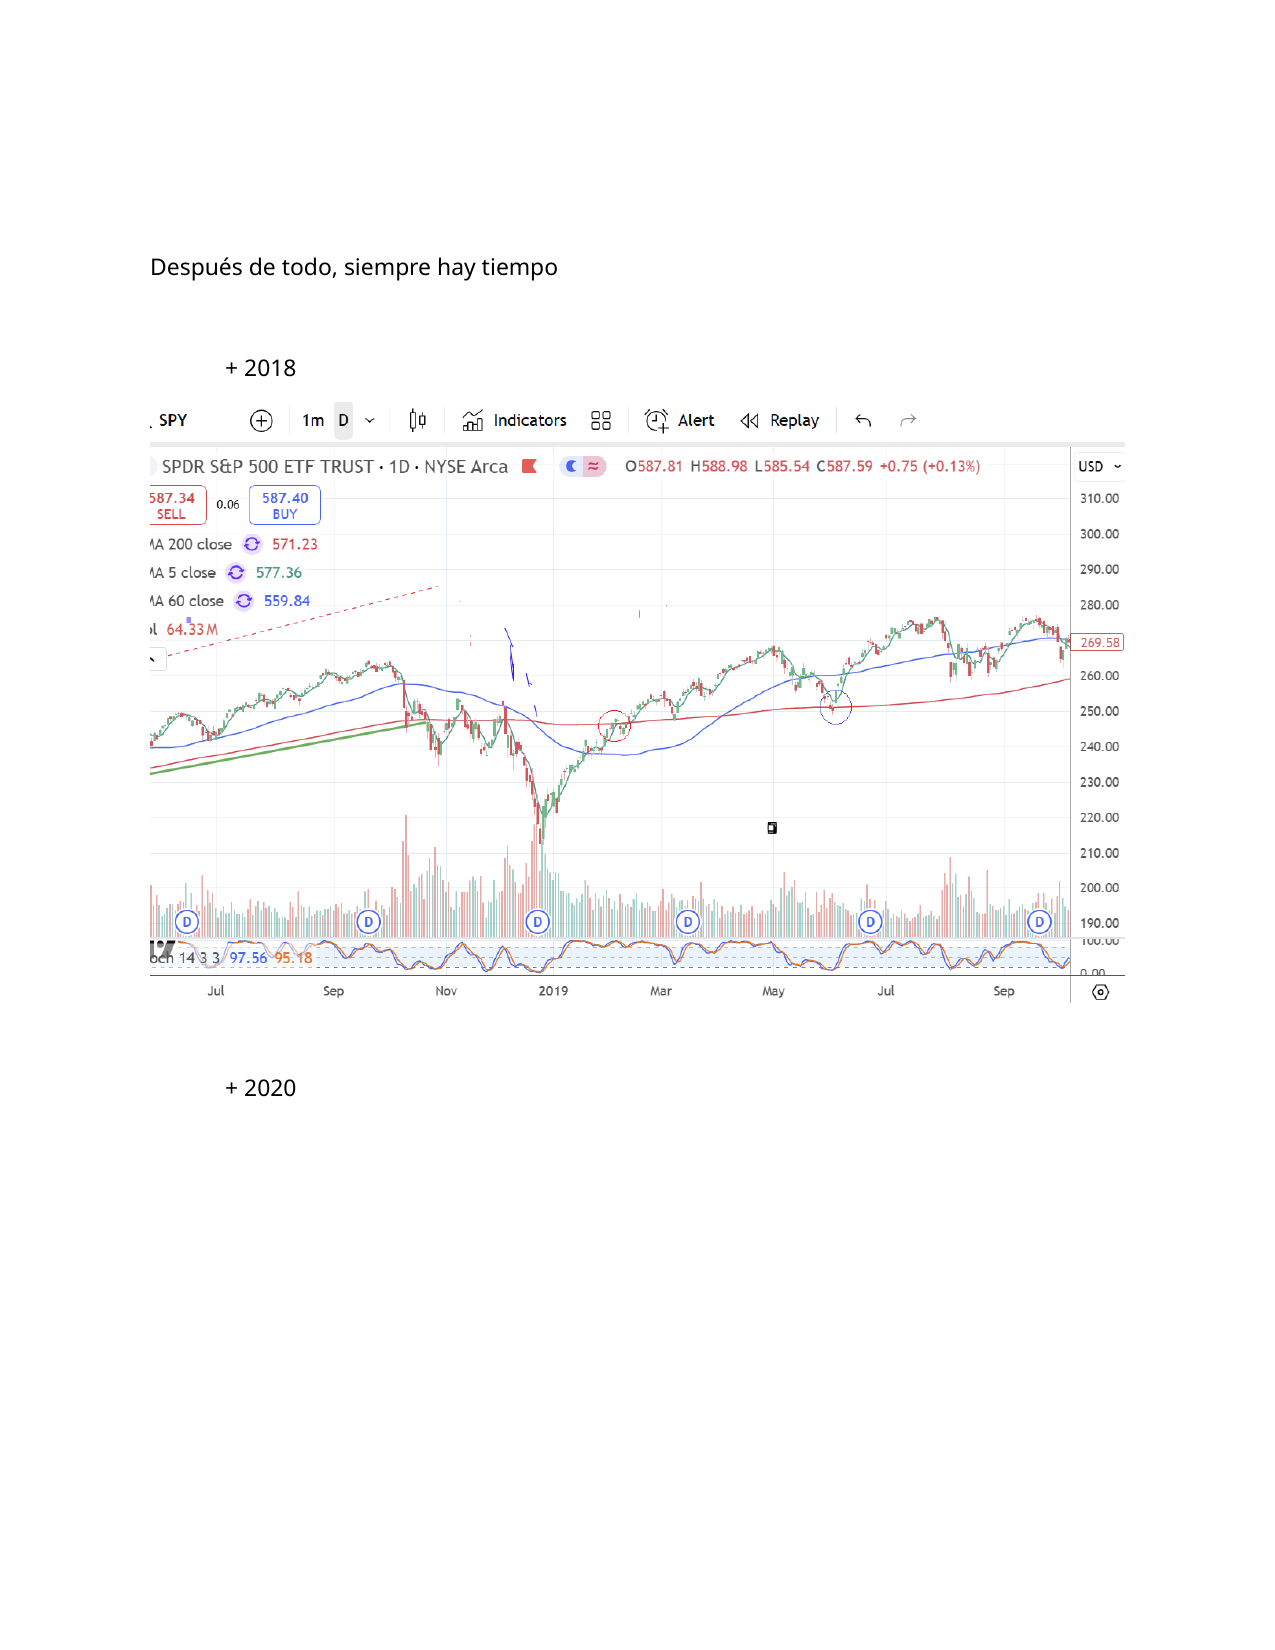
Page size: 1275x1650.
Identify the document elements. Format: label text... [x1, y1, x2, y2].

picture [150, 402, 1125, 1003]
text + 2020 [150, 1072, 1125, 1103]
text + 2018 [150, 352, 1125, 383]
text Después de todo, siempre hay tiempo [150, 251, 1125, 282]
